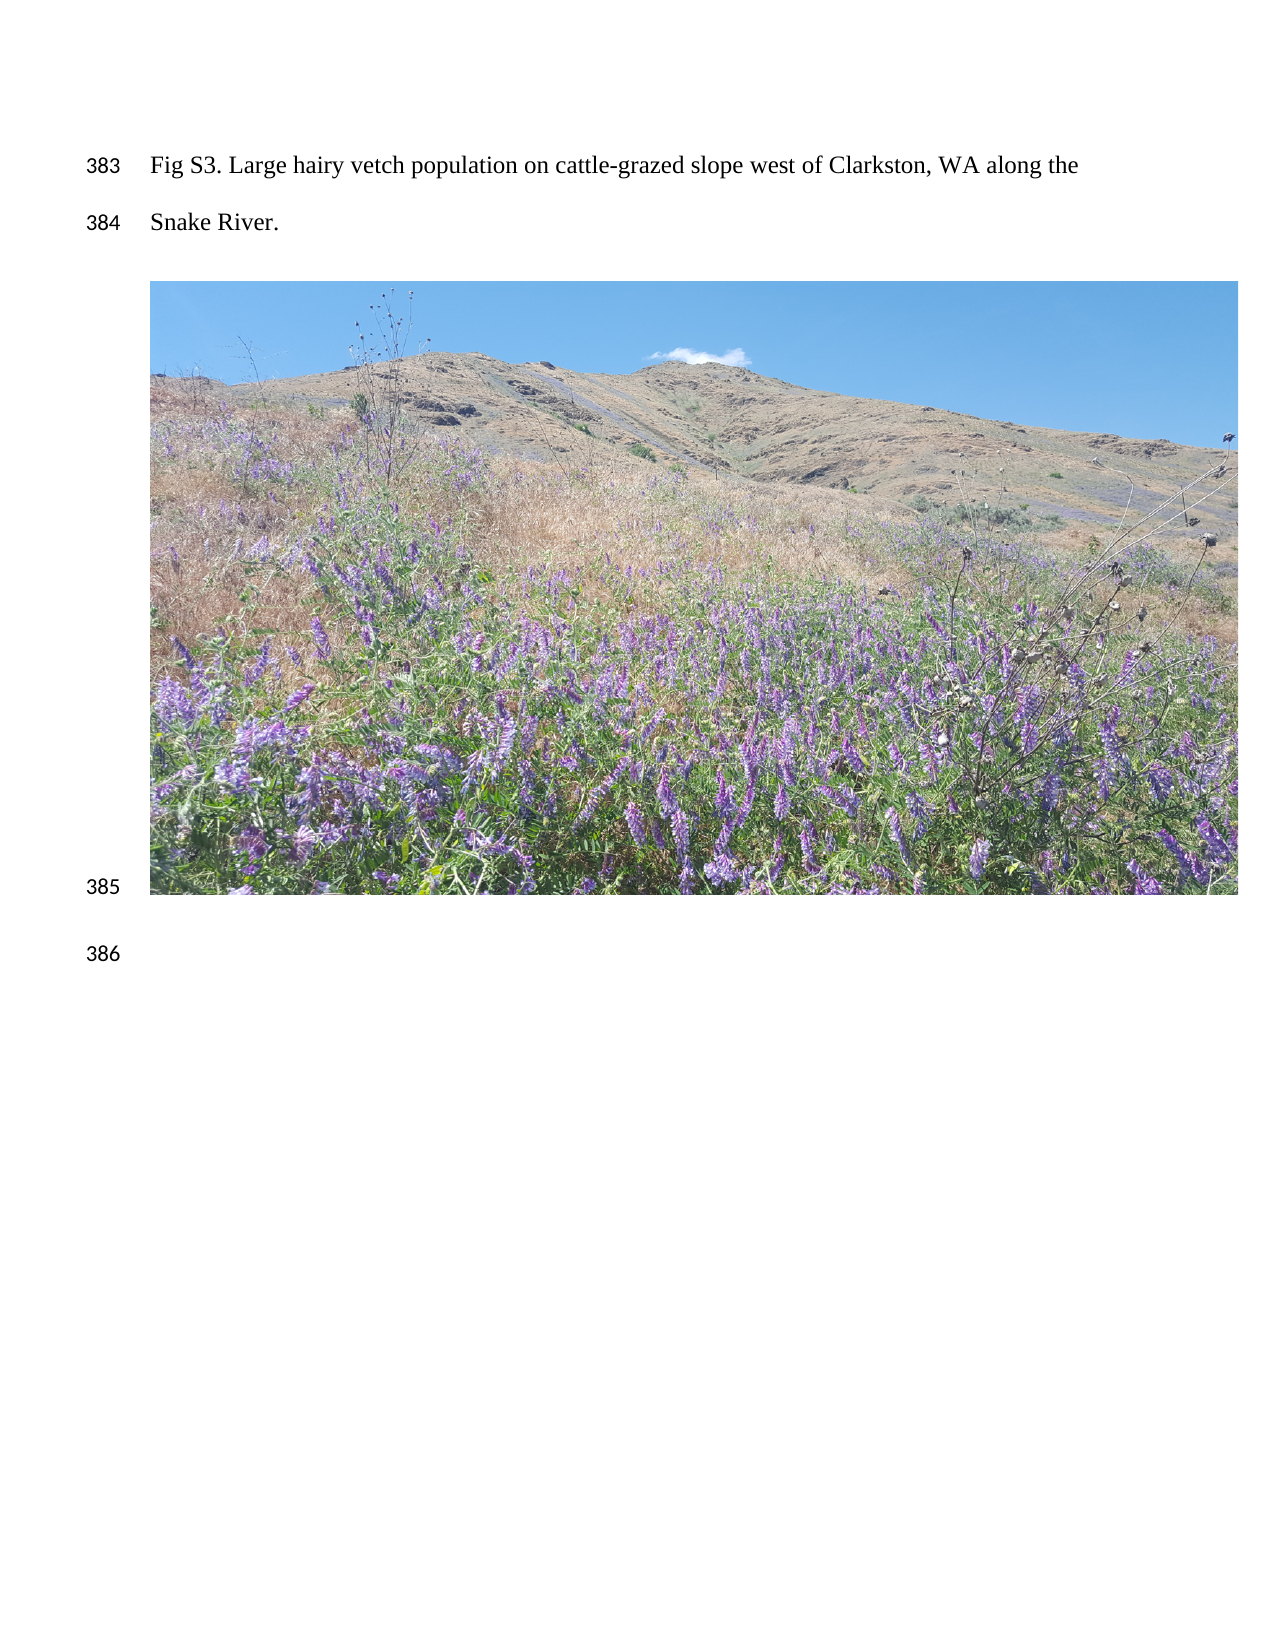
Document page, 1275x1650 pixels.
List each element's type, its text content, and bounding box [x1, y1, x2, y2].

text Fig S3. Large hairy vetch population on cattle-grazed slope west of Clarkston, WA along the Snake River. [150, 150, 1125, 236]
picture [150, 281, 1239, 895]
